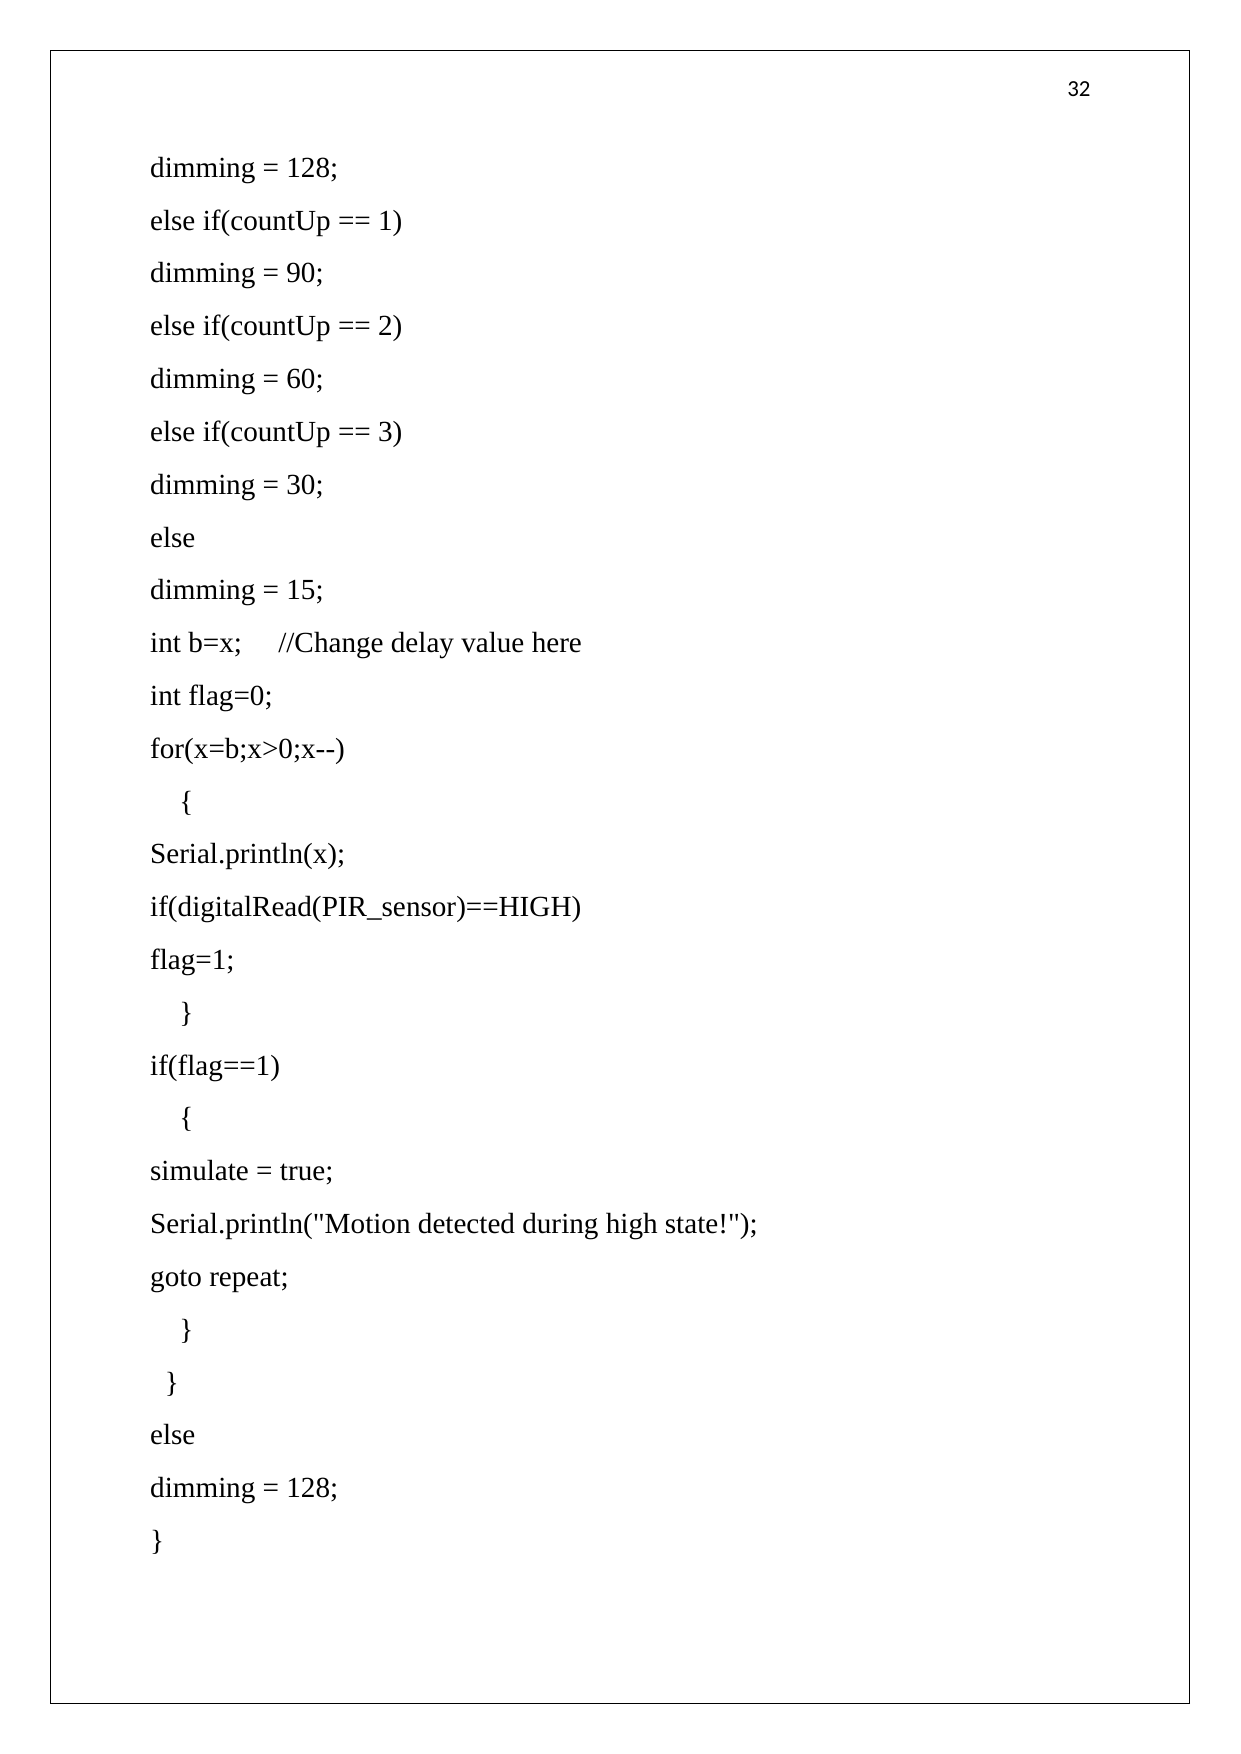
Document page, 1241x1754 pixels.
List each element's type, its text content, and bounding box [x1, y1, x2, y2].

text goto repeat; [150, 1259, 1090, 1293]
text dimming = 128; [150, 150, 1090, 183]
text dimming = 90; [150, 256, 1090, 289]
text } [150, 1312, 1090, 1345]
text dimming = 60; [150, 361, 1090, 395]
text for(x=b;x>0;x--) [150, 731, 1090, 764]
text if(digitalRead(PIR_sensor)==HIGH) [150, 889, 1090, 923]
text flag=1; [150, 942, 1090, 976]
text { [150, 784, 1090, 817]
text } [150, 1523, 1090, 1557]
text else [150, 1417, 1090, 1451]
text else if(countUp == 2) [150, 308, 1090, 342]
text simulate = true; [150, 1153, 1090, 1187]
text dimming = 30; [150, 467, 1090, 500]
text dimming = 15; [150, 572, 1090, 606]
text else if(countUp == 3) [150, 414, 1090, 448]
text if(flag==1) [150, 1048, 1090, 1081]
text else if(countUp == 1) [150, 203, 1090, 236]
text { [150, 1101, 1090, 1134]
text Serial.println(x); [150, 837, 1090, 870]
text Serial.println("Motion detected during high state!"); [150, 1206, 1090, 1240]
text int flag=0; [150, 678, 1090, 712]
text } [150, 995, 1090, 1028]
text dimming = 128; [150, 1470, 1090, 1504]
text else [150, 520, 1090, 553]
text int b=x; //Change delay value here [150, 625, 1090, 659]
text } [150, 1365, 1090, 1398]
